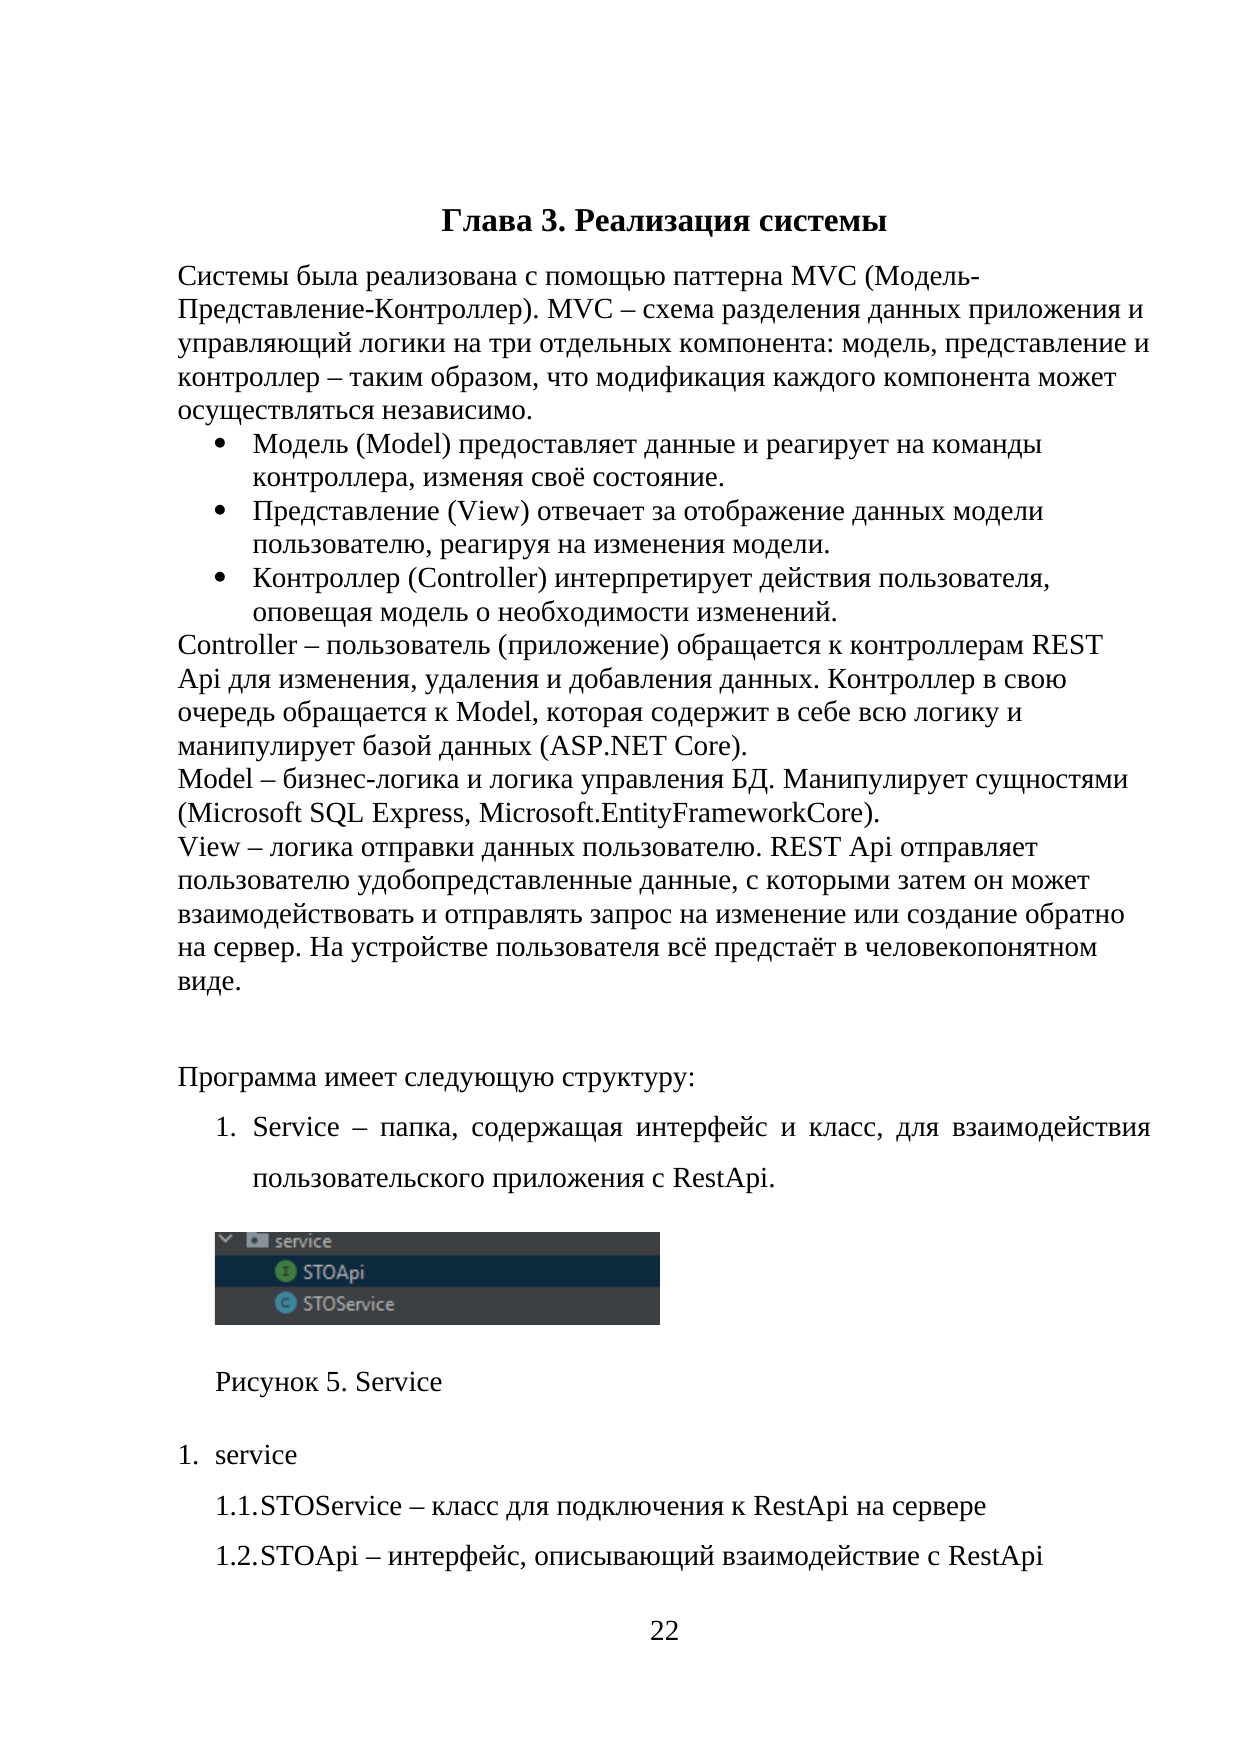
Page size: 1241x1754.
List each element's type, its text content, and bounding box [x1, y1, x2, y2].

picture [214, 1232, 660, 1325]
text Controller – пользователь (приложение) обращается к контроллерам REST Api для изменения, удаления и добавления данных. Контроллер в свою очередь обращается к Model, которая содержит в себе всю логику и манипулирует базой данных (ASP.NET Core). [177, 627, 1152, 762]
list Модель (Model) предоставляет данные и реагирует на команды контроллера, изменяя своё состояние. [215, 426, 1152, 493]
text View – логика отправки данных пользователю. REST Api отправляет пользователю удобопредставленные данные, с которыми затем он может взаимодействовать и отправлять запрос на изменение или создание обратно на сервер. На устройстве пользователя всё предстаёт в человекопонятном виде. [177, 829, 1152, 996]
text Model – бизнес-логика и логика управления БД. Манипулирует сущностями (Microsoft SQL Express, Microsoft.EntityFrameworkCore). [177, 762, 1152, 829]
list Представление (View) отвечает за отображение данных модели пользователю, реагируя на изменения модели. [215, 493, 1152, 560]
subtitle Глава 3. Реализация системы [177, 201, 1152, 239]
list Контроллер (Controller) интерпретирует действия пользователя, оповещая модель о необходимости изменений. [215, 560, 1152, 627]
list Service – папка, содержащая интерфейс и класс, для взаимодействия пользовательского приложения с RestApi. [215, 1109, 1152, 1193]
text Системы была реализована с помощью паттерна MVC (Модель-Представление-Контроллер). MVC – схема разделения данных приложения и управляющий логики на три отдельных компонента: модель, представление и контроллер – таким образом, что модификация каждого компонента может осуществляться независимо. [177, 258, 1152, 426]
list STOApi – интерфейс, описывающий взаимодействие с RestApi [215, 1538, 1152, 1572]
list STOService – класс для подключения к RestApi на сервере [215, 1488, 1152, 1521]
text Программа имеет следующую структуру: [177, 1059, 1152, 1093]
text Рисунок 5. Service [215, 1364, 1152, 1398]
list service [177, 1437, 1152, 1471]
